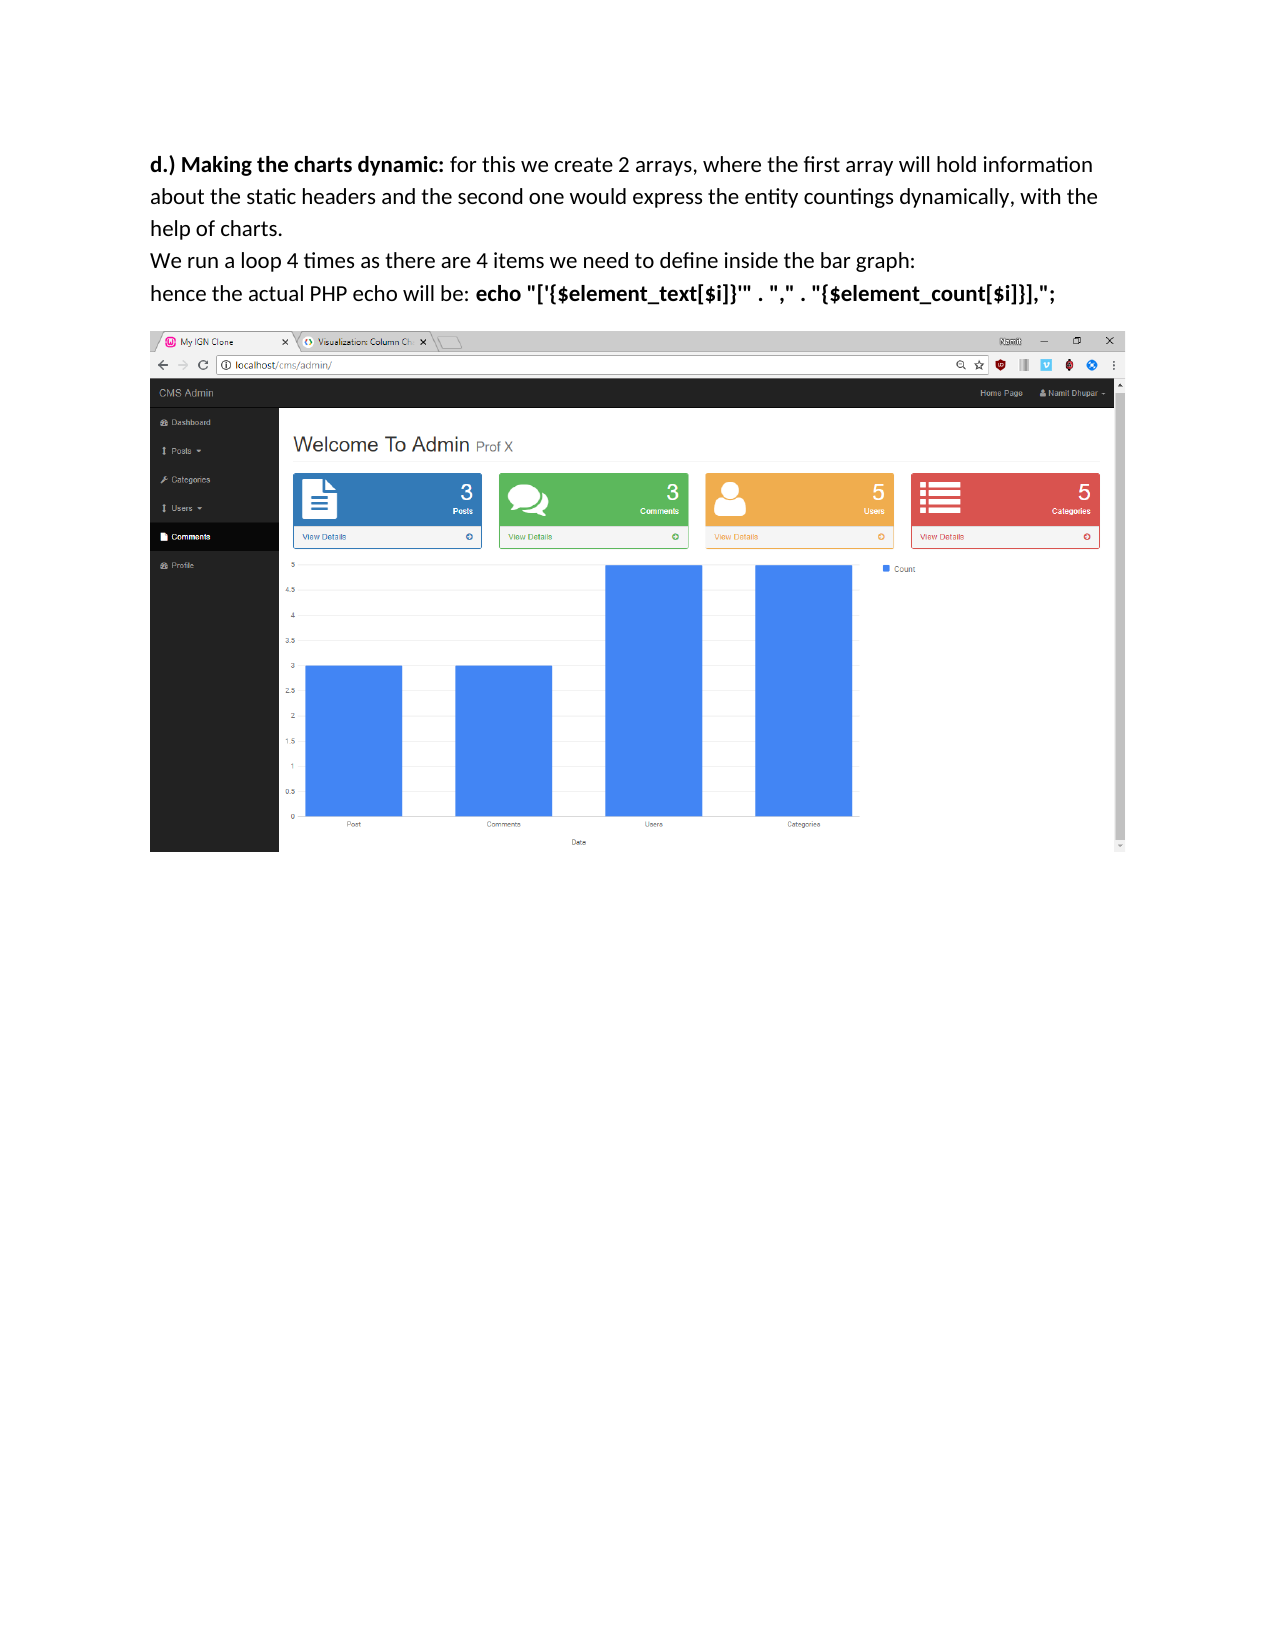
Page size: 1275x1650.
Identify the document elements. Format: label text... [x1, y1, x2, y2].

text d.) Making the charts dynamic: for this we create 2 arrays, where the first array will hold information about the static headers and the second one would express the entity countings dynamically, with the help of charts. We run a loop 4 times as there are 4 items we need to define inside the bar graph: hence the actual PHP echo will be: echo "['{$element_text[$i]}'" . "," . "{$element_count[$i]}],"; [150, 150, 1125, 307]
picture [150, 331, 1125, 852]
